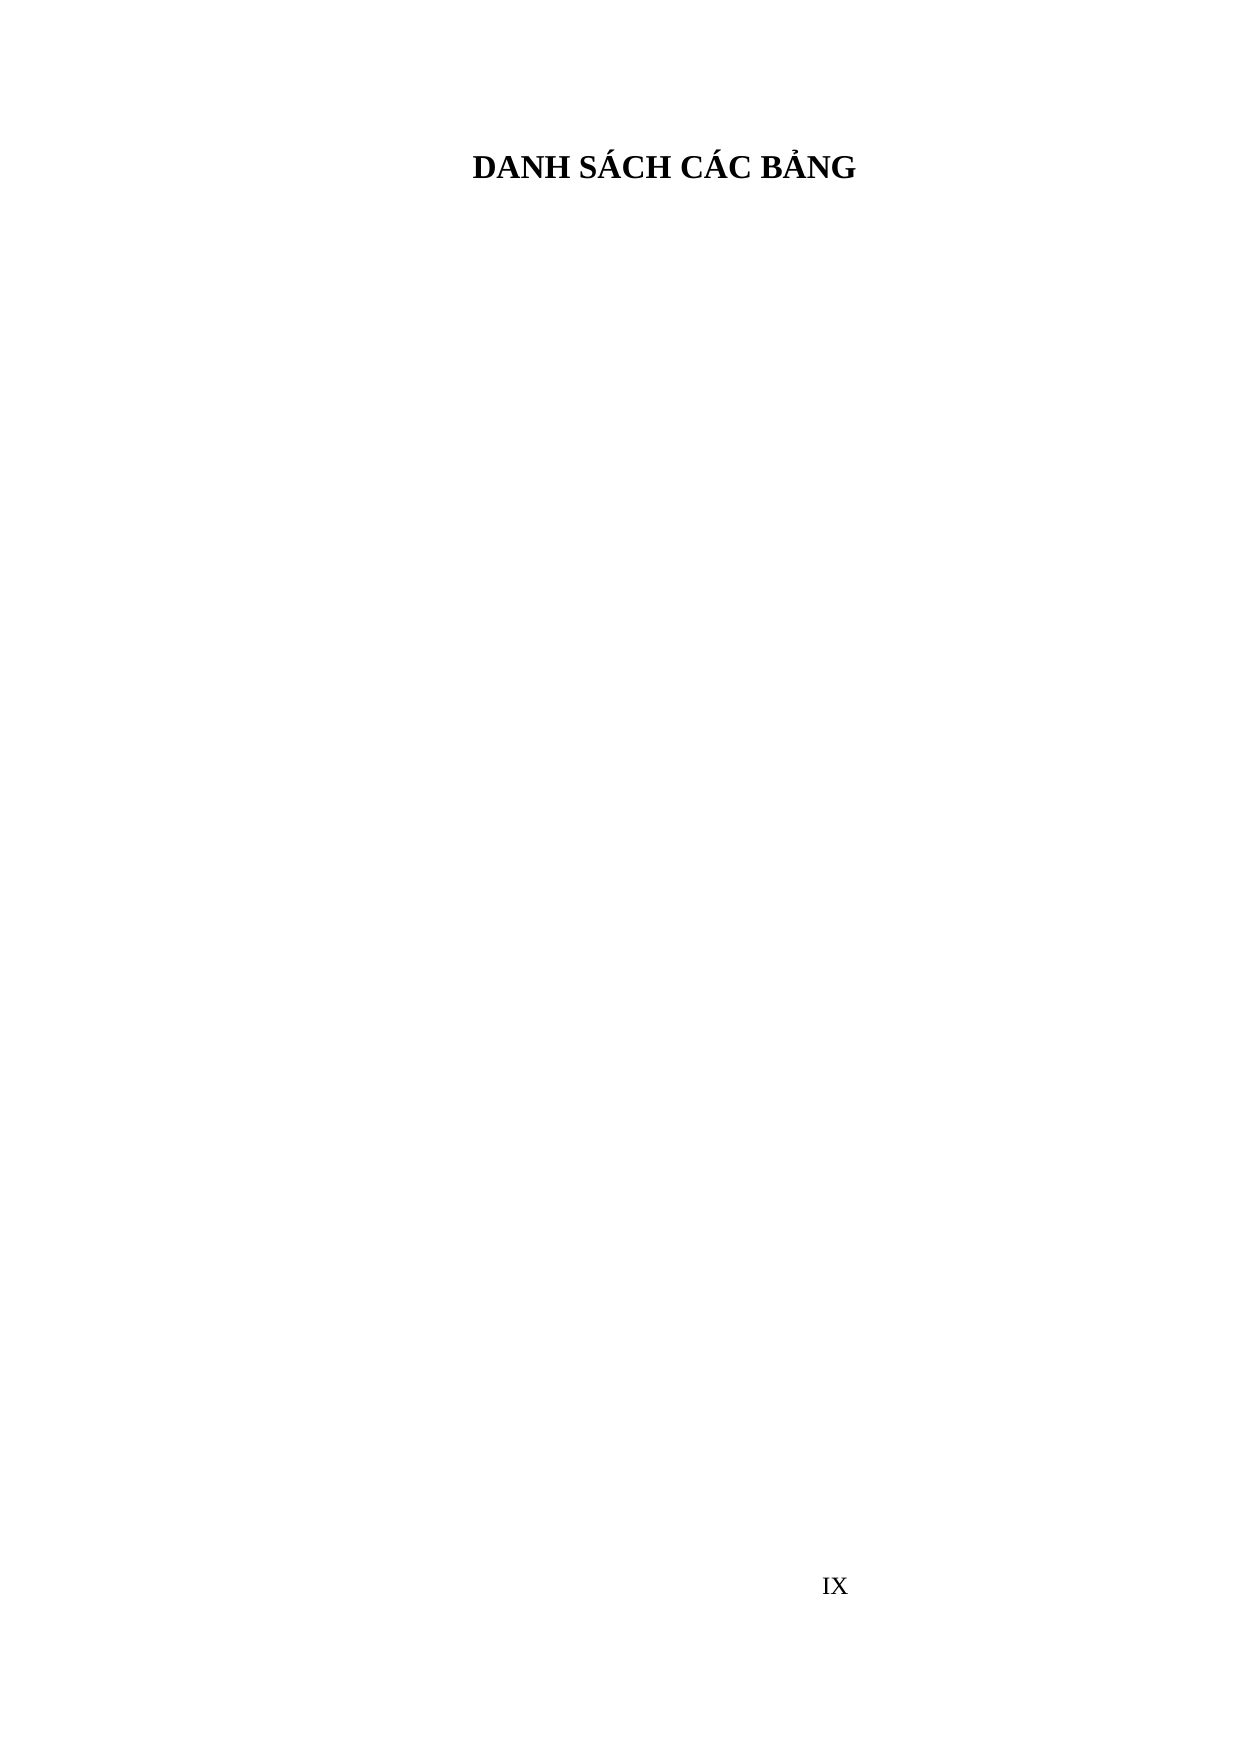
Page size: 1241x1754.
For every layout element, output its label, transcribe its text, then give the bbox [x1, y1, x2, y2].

text DANH SÁCH CÁC BẢNG [207, 148, 1122, 186]
